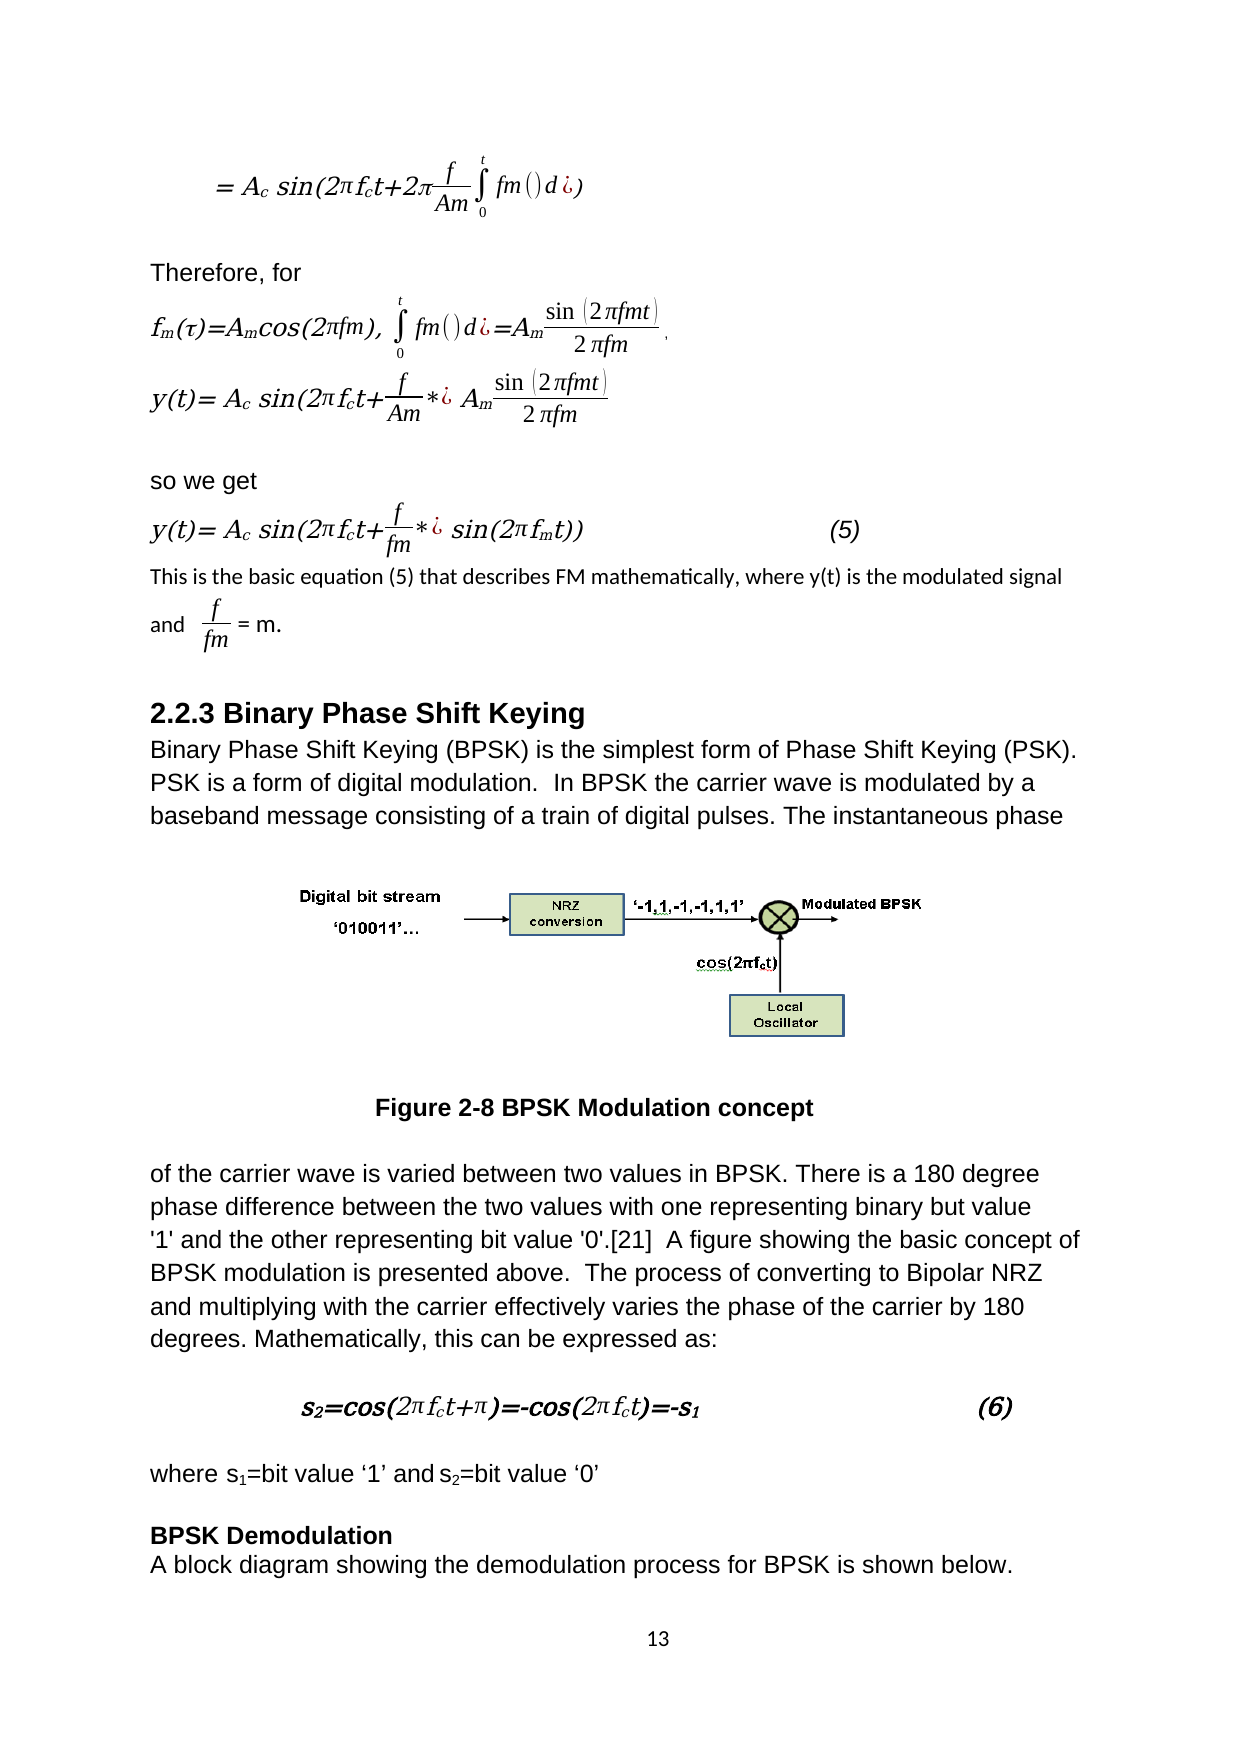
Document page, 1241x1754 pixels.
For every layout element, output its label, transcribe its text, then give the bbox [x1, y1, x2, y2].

text where s1=bit value ‘1’ and s2=bit value ‘0’ [150, 1459, 1090, 1488]
text = Ac sin(2fct+2) [150, 150, 1090, 221]
picture [276, 836, 925, 1052]
text 2.2.3 Binary Phase Shift Keying [150, 697, 1090, 730]
text This is the basic equation (5) that describes FM mathematically, where y(t) is the modulated signal and = m. [150, 562, 1090, 653]
text Therefore, for [150, 258, 1090, 287]
text s2=cos(2fct+)=-cos(2fct)=-s1 (6) [150, 1391, 1090, 1421]
text so we get [150, 466, 1090, 495]
text A block diagram showing the demodulation process for BPSK is shown below. [150, 1550, 1090, 1579]
text Binary Phase Shift Keying (BPSK) is the simplest form of Phase Shift Keying (PSK). PSK is a form of digital modulation. In BPSK the carrier wave is modulated by a baseband message consisting of a train of digital pulses. The instantaneous phase [150, 735, 1090, 830]
text BPSK Demodulation [150, 1521, 1090, 1550]
text of the carrier wave is varied between two values in BPSK. There is a 180 degree phase difference between the two values with one representing binary but value '1' and the other representing bit value '0'.[21] A figure showing the basic concept of BPSK modulation is presented above. The process of converting to Bipolar NRZ and multiplying with the carrier effectively varies the phase of the carrier by 180 degrees. Mathematically, this can be expressed as: [150, 1159, 1090, 1353]
text Figure 2-8 BPSK Modulation concept [300, 1093, 1090, 1122]
text y(t)= Ac sin(2fct+ Am [150, 366, 1090, 428]
text fm()=Amcos(2), =Am , [150, 291, 1090, 362]
text y(t)= Ac sin(2fct+ sin(2fmt)) (5) [150, 499, 1090, 558]
